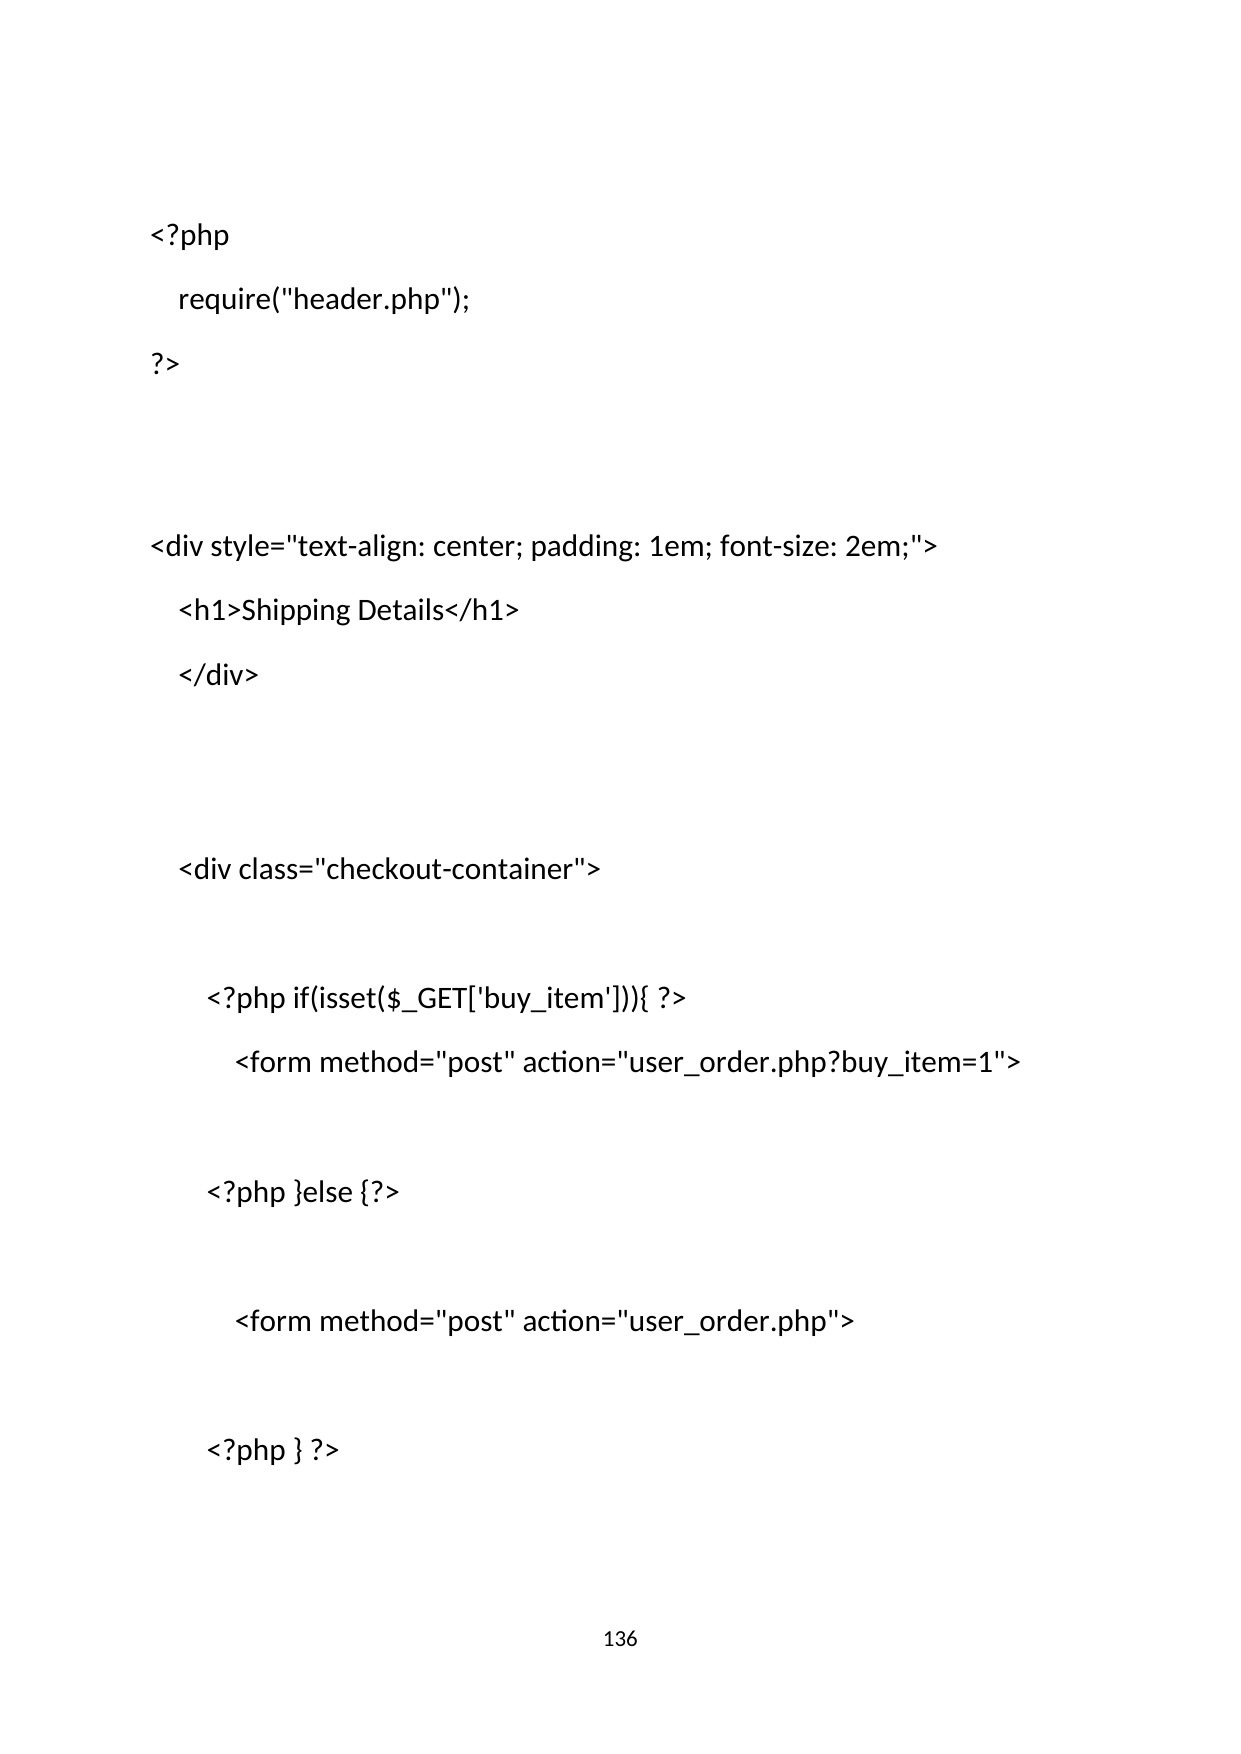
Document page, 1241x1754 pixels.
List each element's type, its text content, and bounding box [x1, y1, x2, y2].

text <?php }else {?> [150, 1172, 1090, 1210]
text <?php if(isset($_GET['buy_item'])){ ?> [150, 978, 1090, 1016]
text require("header.php"); [150, 279, 1090, 317]
text <div class="checkout-container"> [150, 849, 1090, 887]
text <form method="post" action="user_order.php?buy_item=1"> [150, 1043, 1090, 1081]
text <?php [150, 214, 1090, 253]
text <h1>Shipping Details</h1> [150, 591, 1090, 629]
text ?> [150, 344, 1090, 382]
text <form method="post" action="user_order.php"> [150, 1301, 1090, 1339]
text </div> [150, 655, 1090, 693]
text <div style="text-align: center; padding: 1em; font-size: 2em;"> [150, 526, 1090, 564]
text <?php } ?> [150, 1430, 1090, 1468]
